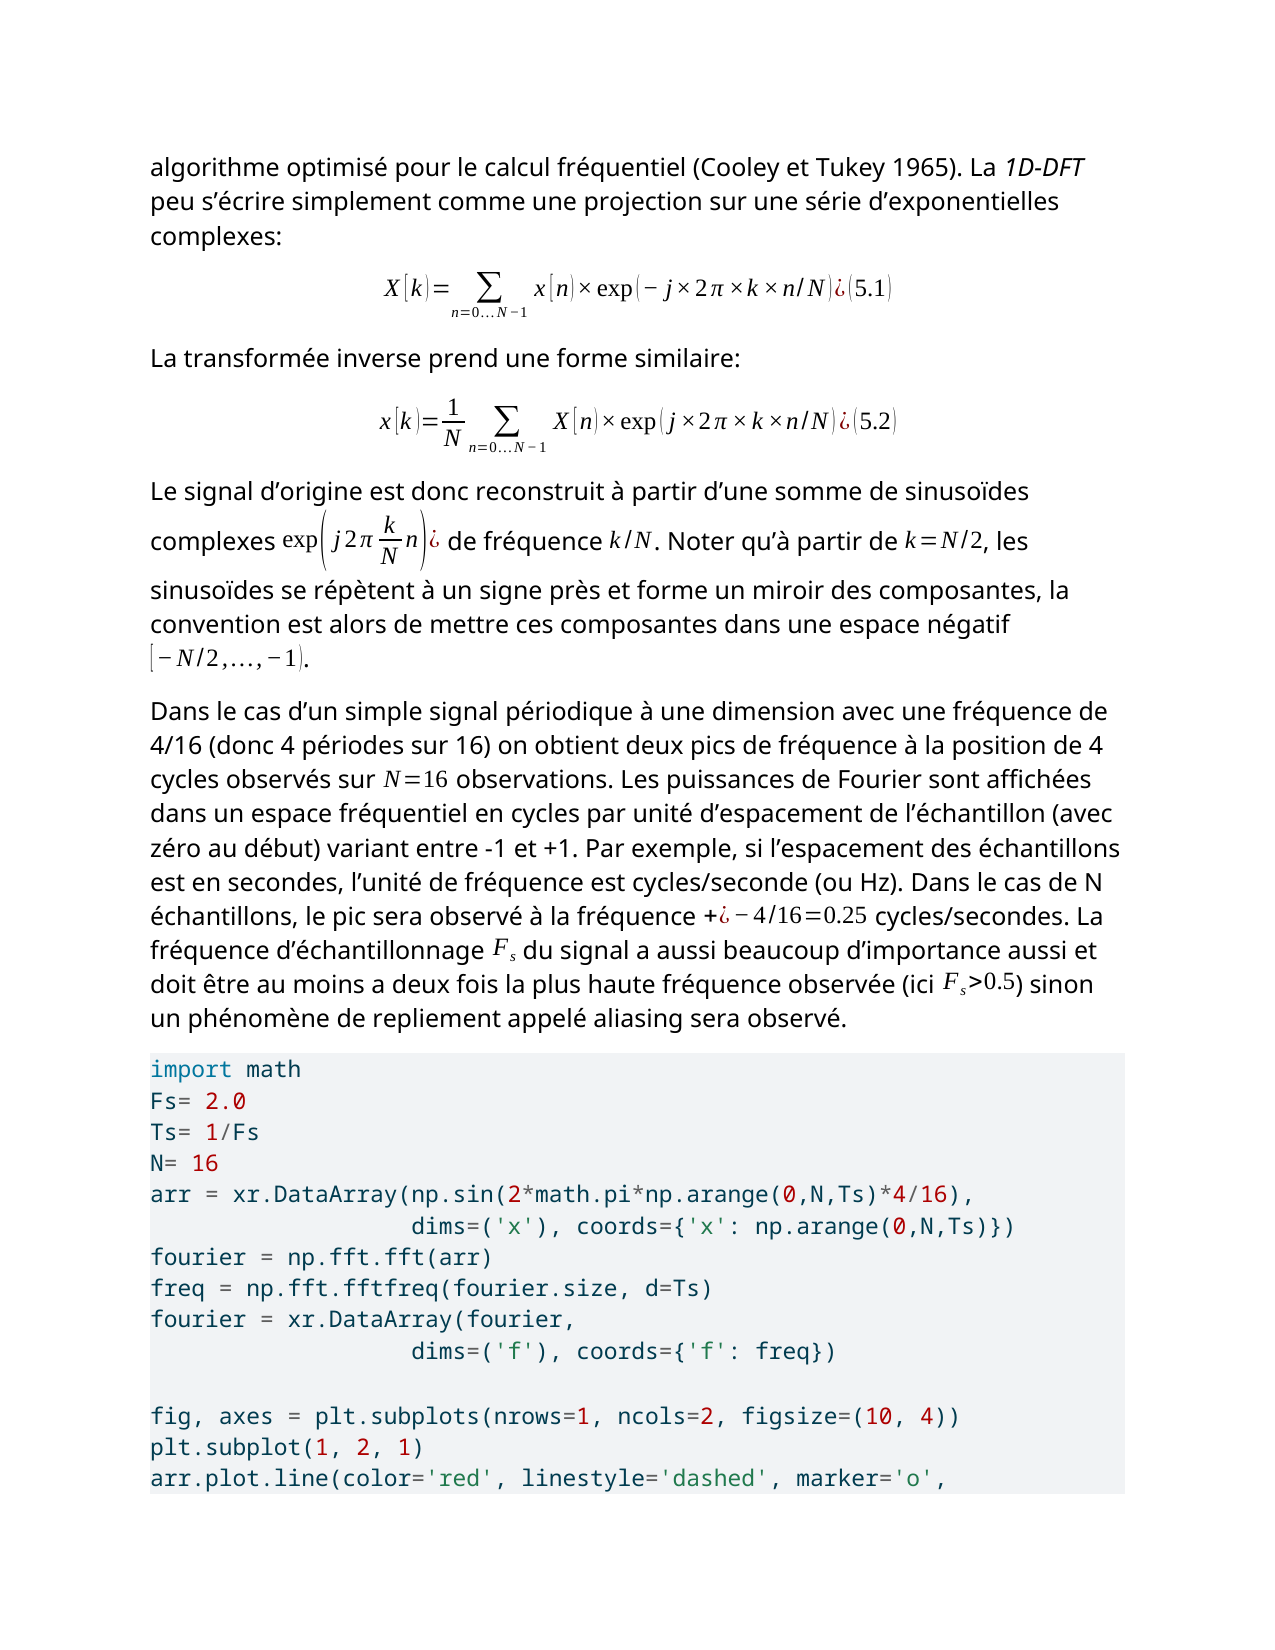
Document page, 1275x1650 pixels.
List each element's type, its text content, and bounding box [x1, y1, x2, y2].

text La transformée inverse prend une forme similaire: [150, 341, 1125, 374]
text Dans le cas d’un simple signal périodique à une dimension avec une fréquence de 4/16 (donc 4 périodes sur 16) on obtient deux pics de fréquence à la position de 4 cycles observés sur observations. Les puissances de Fourier sont affichées dans un espace fréquentiel en cycles par unité d’espacement de l’échantillon (avec zéro au début) variant entre -1 et +1. Par exemple, si l’espacement des échantillons est en secondes, l’unité de fréquence est cycles/seconde (ou Hz). Dans le cas de N échantillons, le pic sera observé à la fréquence cycles/secondes. La fréquence d’échantillonnage du signal a aussi beaucoup d’importance aussi et doit être au moins a deux fois la plus haute fréquence observée (ici ) sinon un phénomène de repliement appelé aliasing sera observé. [150, 694, 1125, 1034]
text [150, 150, 1125, 252]
text Le signal d’origine est donc reconstruit à partir d’une somme de sinusoïdes complexes de fréquence . Noter qu’à partir de , les sinusoïdes se répètent à un signe près et forme un miroir des composantes, la convention est alors de mettre ces composantes dans une espace négatif . [150, 474, 1125, 675]
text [150, 1053, 1125, 1494]
